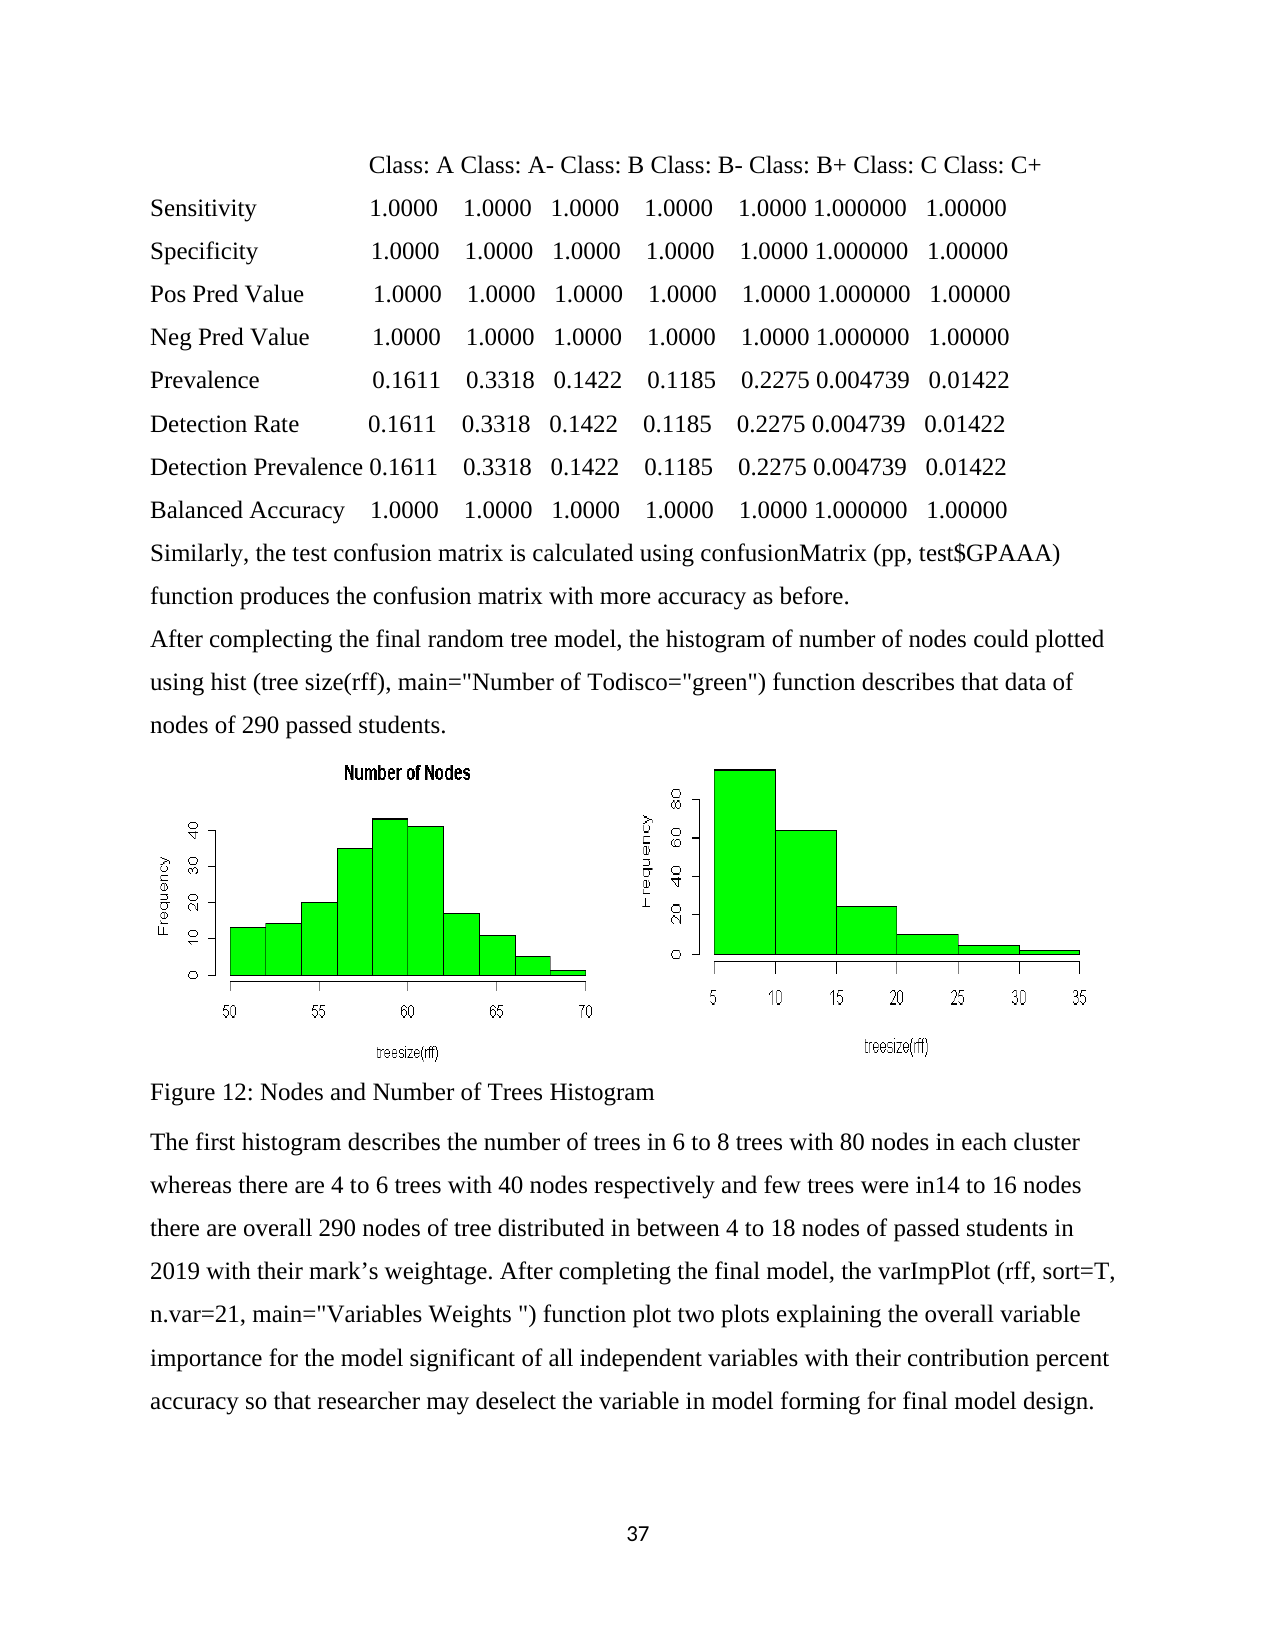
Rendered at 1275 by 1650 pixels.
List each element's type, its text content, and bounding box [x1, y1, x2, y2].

text Class: A Class: A- Class: B Class: B- Class: B+ Class: C Class: C+ [150, 150, 1125, 179]
text Similarly, the test confusion matrix is calculated using confusionMatrix (pp, test$GPAAA) function produces the confusion matrix with more accuracy as before. [150, 538, 1125, 610]
text Detection Prevalence 0.1611 0.3318 0.1422 0.1185 0.2275 0.004739 0.01422 [150, 452, 1125, 481]
text Pos Pred Value 1.0000 1.0000 1.0000 1.0000 1.0000 1.000000 1.00000 [150, 279, 1125, 308]
text The first histogram describes the number of trees in 6 to 8 trees with 80 nodes in each cluster whereas there are 4 to 6 trees with 40 nodes respectively and few trees were in14 to 16 nodes there are overall 290 nodes of tree distributed in between 4 to 18 nodes of passed students in 2019 with their mark’s weightage. After completing the final model, the varImpPlot (rff, sort=T, n.var=21, main="Variables Weights ") function plot two plots explaining the overall variable importance for the model significant of all independent variables with their contribution percent accuracy so that researcher may deselect the variable in model forming for final model design. [150, 1127, 1125, 1414]
text Prevalence 0.1611 0.3318 0.1422 0.1185 0.2275 0.004739 0.01422 [150, 366, 1125, 394]
text Detection Rate 0.1611 0.3318 0.1422 0.1185 0.2275 0.004739 0.01422 [150, 409, 1125, 437]
text Sensitivity 1.0000 1.0000 1.0000 1.0000 1.0000 1.000000 1.00000 [150, 193, 1125, 222]
picture [156, 753, 599, 1064]
text Neg Pred Value 1.0000 1.0000 1.0000 1.0000 1.0000 1.000000 1.00000 [150, 322, 1125, 351]
text Balanced Accuracy 1.0000 1.0000 1.0000 1.0000 1.0000 1.000000 1.00000 [150, 495, 1125, 524]
text After complecting the final random tree model, the histogram of number of nodes could plotted using hist (tree size(rff), main="Number of Todisco="green") function describes that data of nodes of 290 passed students. [150, 624, 1125, 739]
text Specificity 1.0000 1.0000 1.0000 1.0000 1.0000 1.000000 1.00000 [150, 236, 1125, 265]
text Figure 12: Nodes and Number of Trees Histogram [150, 1077, 1125, 1106]
picture [642, 761, 1088, 1064]
